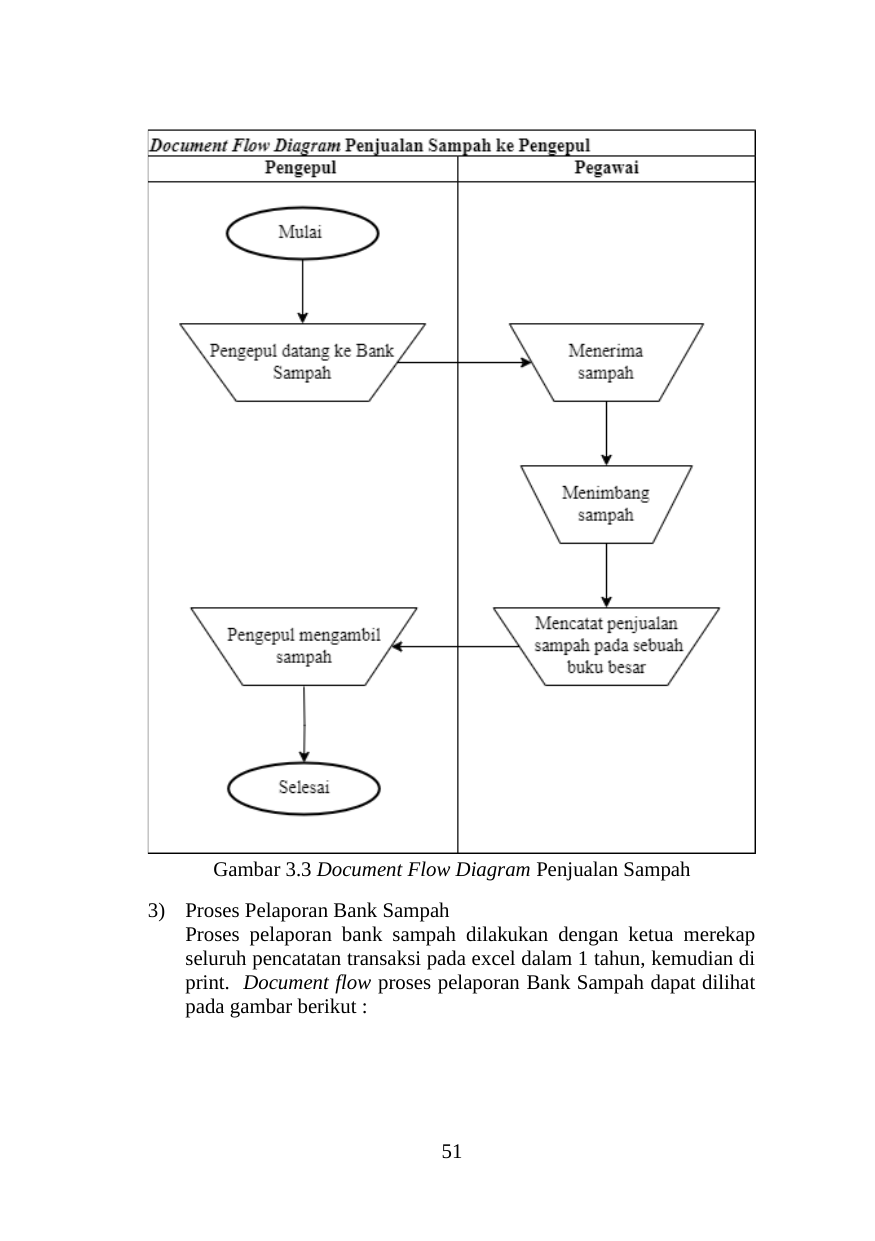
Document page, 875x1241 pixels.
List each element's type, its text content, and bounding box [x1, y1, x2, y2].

list Proses pelaporan bank sampah dilakukan dengan ketua merekap seluruh pencatatan transaksi pada excel dalam 1 tahun, kemudian di print. Document flow proses pelaporan Bank Sampah dapat dilihat pada gambar berikut : [185, 922, 756, 1018]
text Gambar 3.3 Document Flow Diagram Penjualan Sampah [148, 857, 756, 881]
subtitle Proses Pelaporan Bank Sampah [148, 897, 756, 922]
picture [147, 118, 756, 854]
